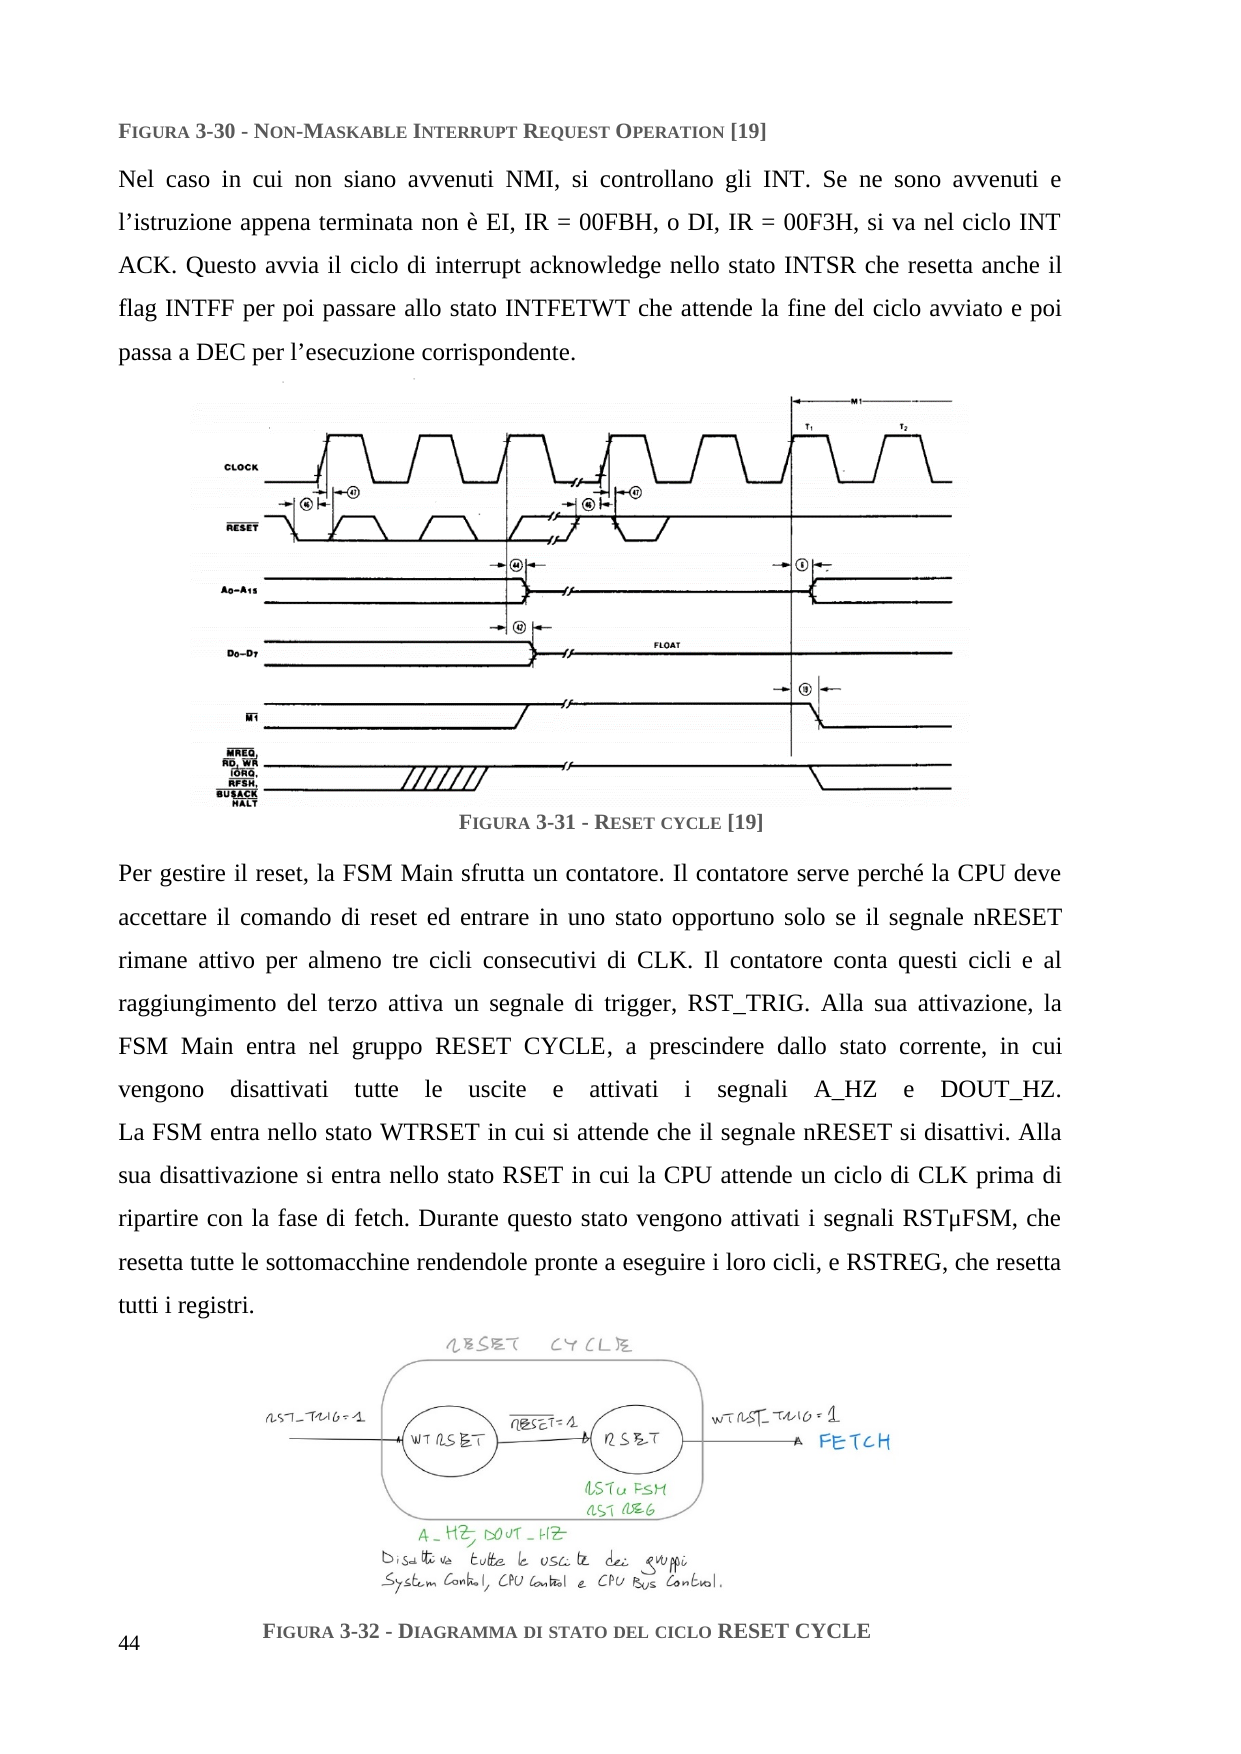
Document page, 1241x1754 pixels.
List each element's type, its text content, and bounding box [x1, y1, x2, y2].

picture [188, 372, 971, 808]
text Figura - - Non-Maskable Interrupt Request Operation [118, 118, 1063, 143]
picture [247, 1319, 911, 1606]
text Nel caso in cui non siano avvenuti NMI, si controllano gli INT. Se ne sono avvenuti e l’istruzione appena terminata non è EI, IR = 00FBH, o DI, IR = 00F3H, si va nel ciclo INT ACK. Questo avvia il ciclo di interrupt acknowledge nello stato INTSR che resetta anche il flag INTFF per poi passare allo stato INTFETWT che attende la fine del ciclo avviato e poi passa a DEC per l’esecuzione corrispondente. [118, 164, 1063, 365]
